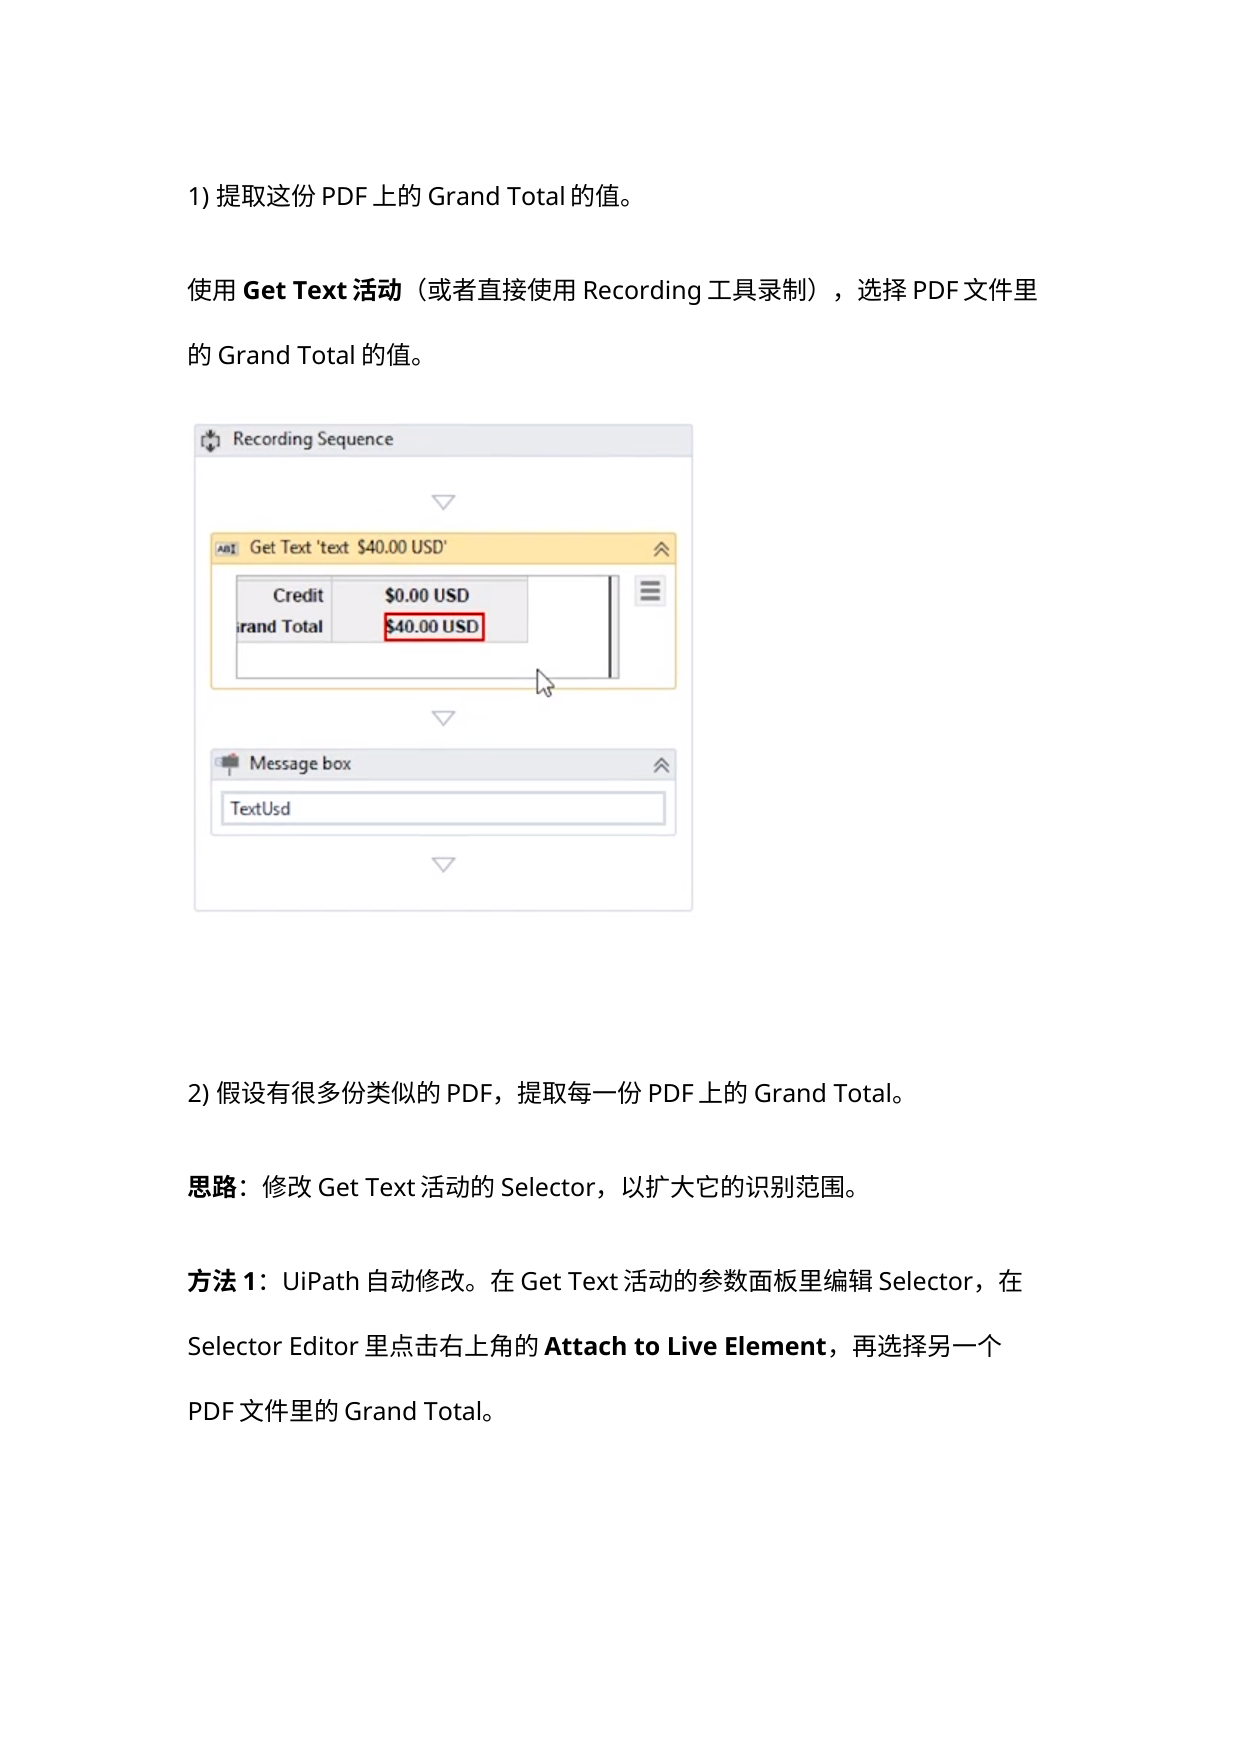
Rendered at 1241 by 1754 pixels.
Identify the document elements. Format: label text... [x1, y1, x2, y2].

picture [187, 415, 699, 920]
text 使用Get Text活动（或者直接使用Recording工具录制），选择PDF文件里的Grand Total的值。 [187, 256, 1053, 386]
text 2) 假设有很多份类似的PDF，提取每一份PDF上的Grand Total。 [187, 1059, 1053, 1124]
text 思路：修改Get Text活动的Selector，以扩大它的识别范围。 [187, 1153, 1053, 1218]
text 方法1：UiPath自动修改。在Get Text活动的参数面板里编辑Selector，在Selector Editor里点击右上角的Attach to Live Element，再选择另一个PDF文件里的Grand Total。 [187, 1247, 1053, 1442]
text 1) 提取这份PDF上的Grand Total的值。 [187, 162, 1053, 227]
